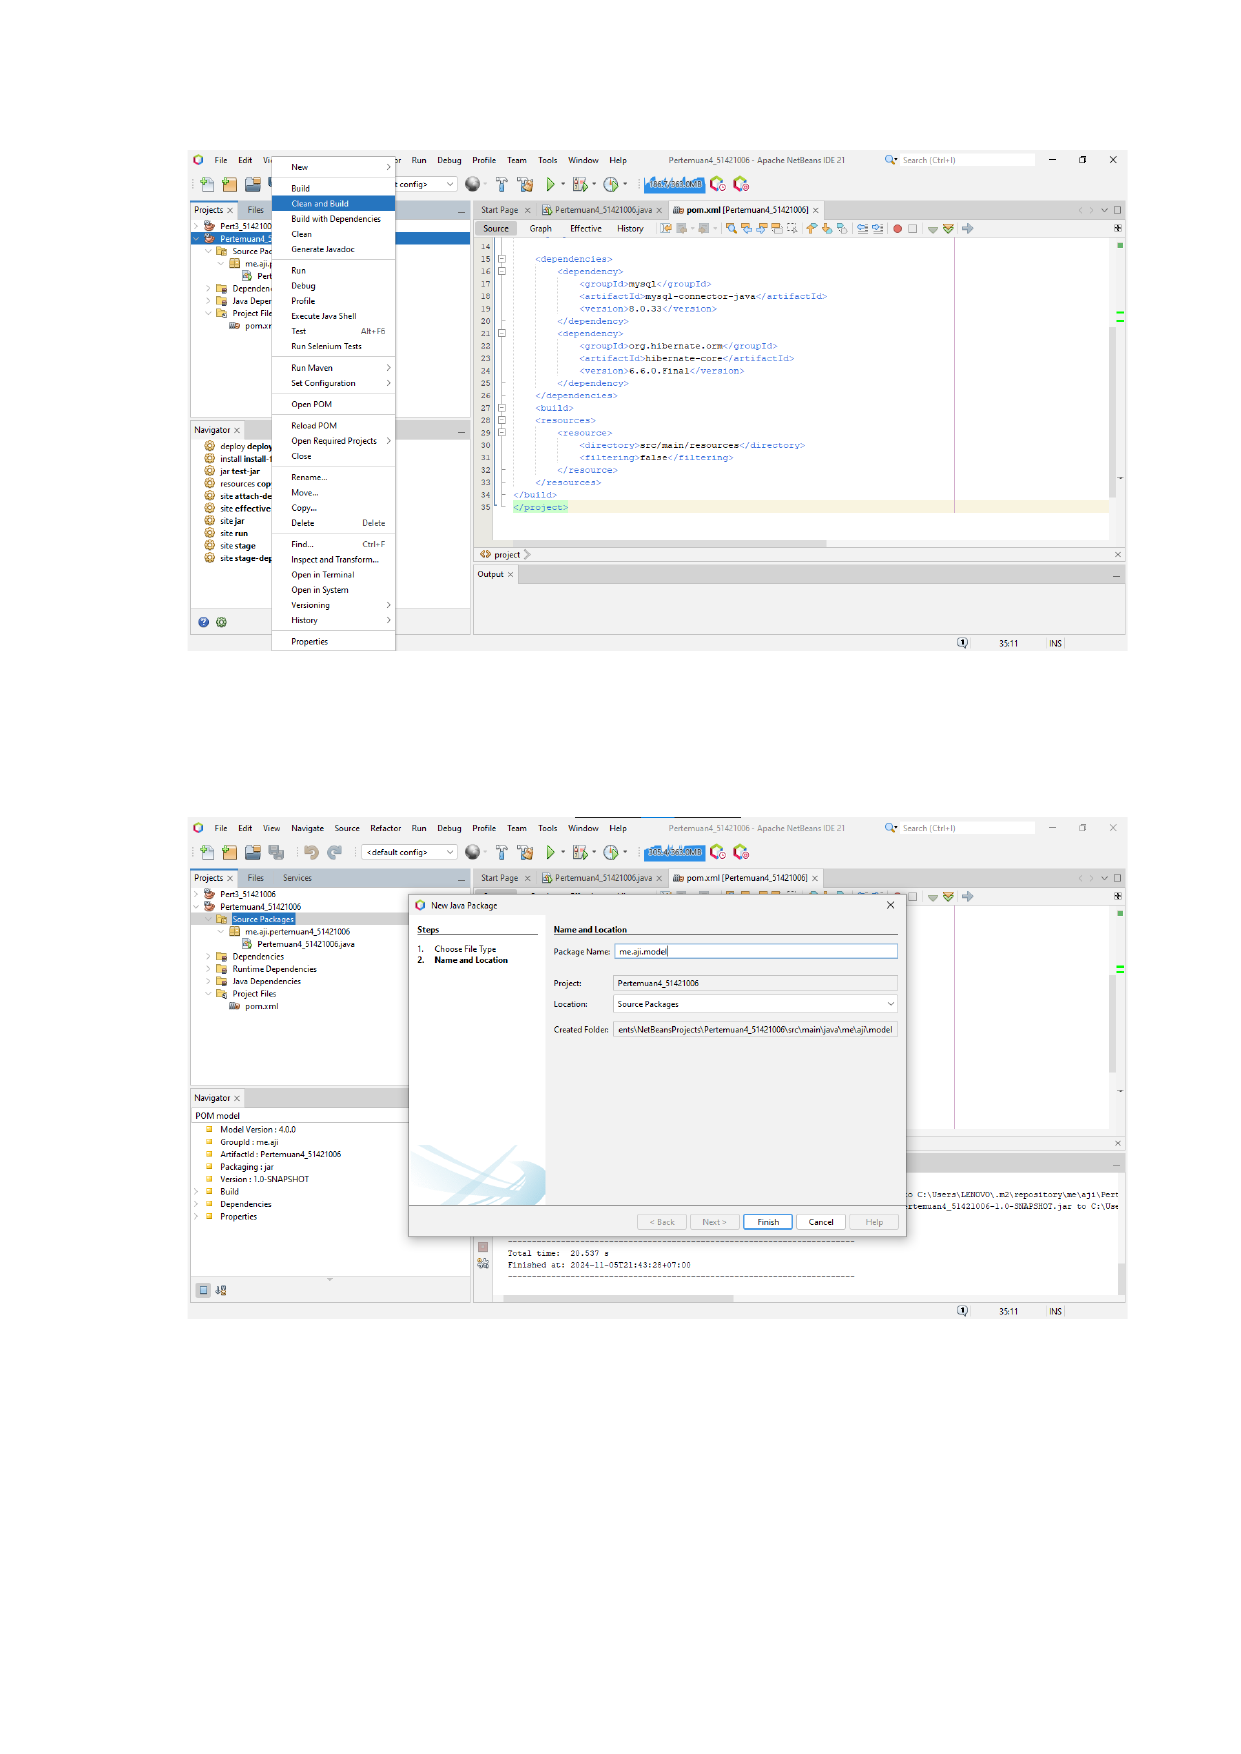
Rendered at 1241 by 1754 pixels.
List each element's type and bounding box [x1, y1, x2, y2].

picture [187, 817, 1128, 1319]
picture [187, 150, 1128, 651]
